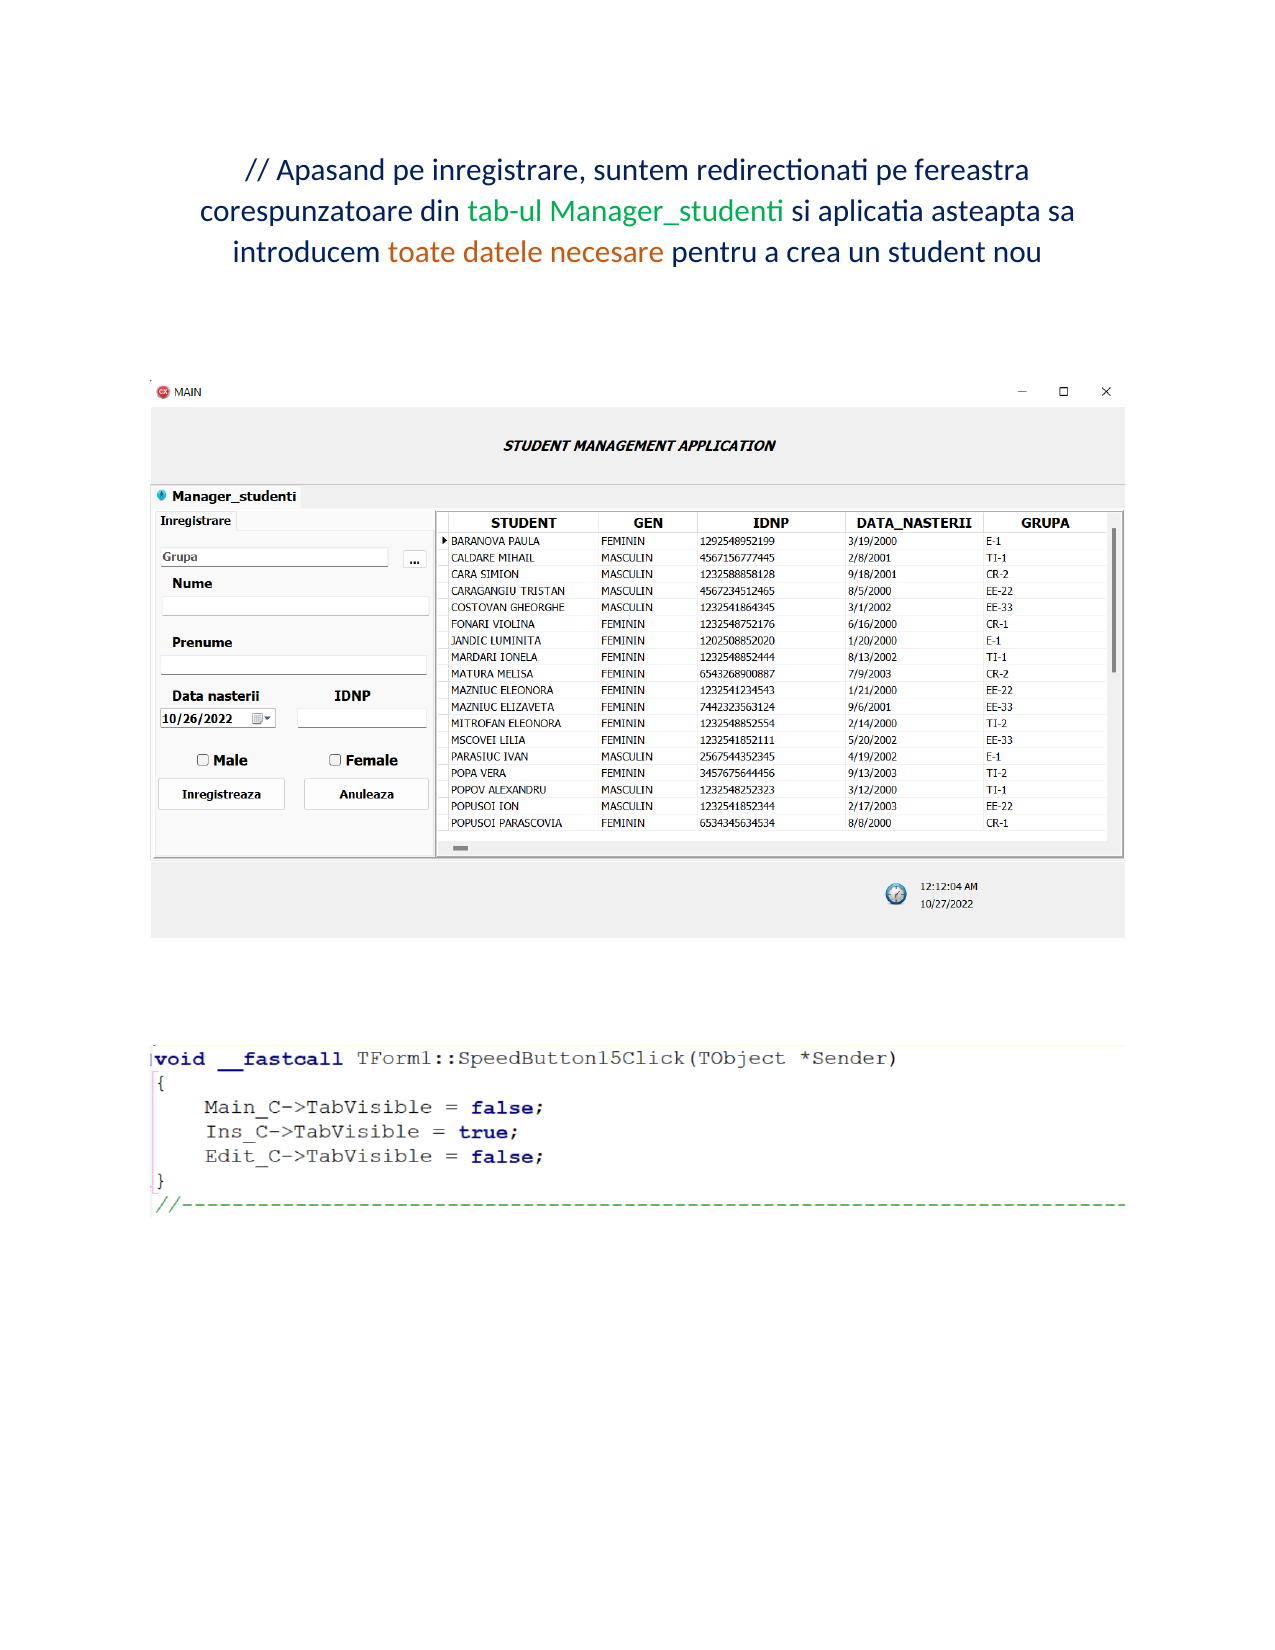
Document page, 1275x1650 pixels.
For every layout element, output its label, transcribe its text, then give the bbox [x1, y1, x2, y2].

text // Apasand pe inregistrare, suntem redirectionati pe fereastra corespunzatoare din tab-ul Manager_studenti si aplicatia asteapta sa introducem toate datele necesare pentru a crea un student nou [150, 150, 1125, 270]
picture [150, 1045, 1125, 1217]
picture [150, 380, 1125, 938]
